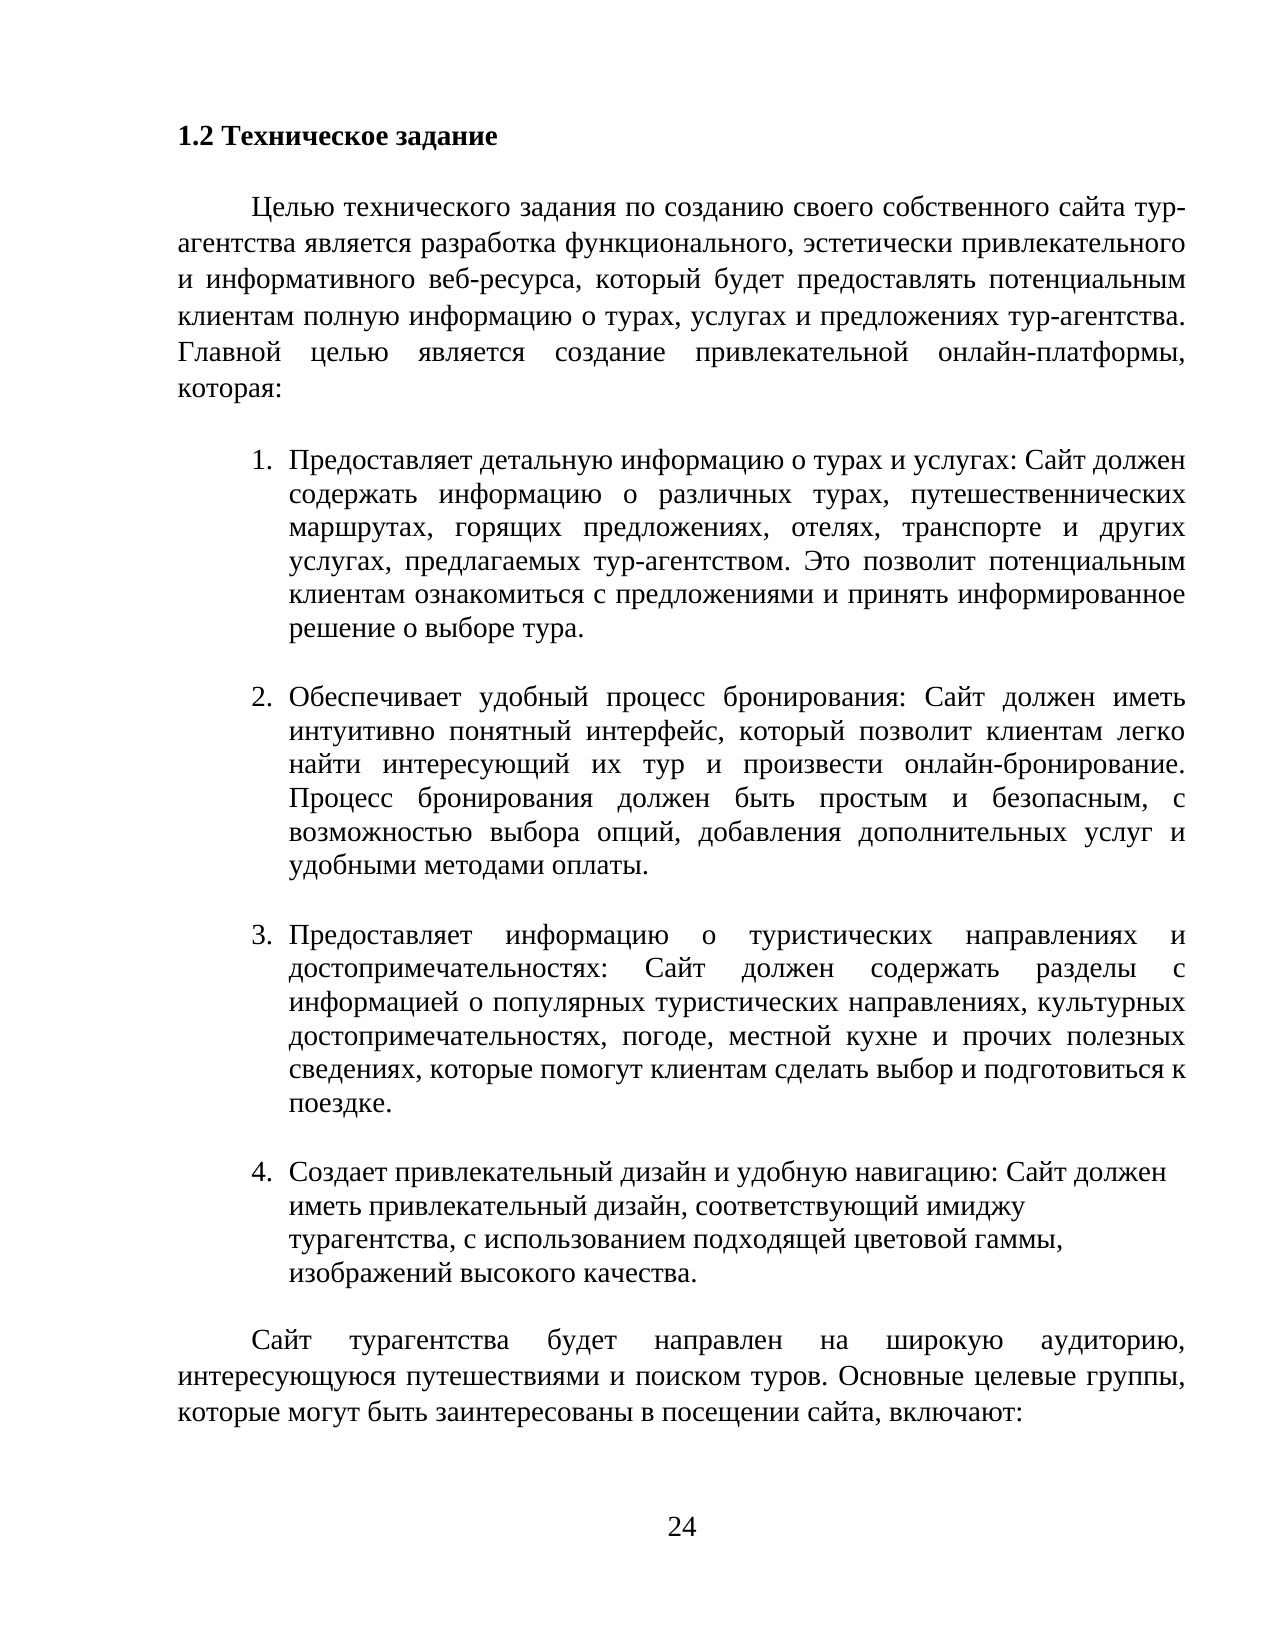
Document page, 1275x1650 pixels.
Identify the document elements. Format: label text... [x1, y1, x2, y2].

text Целью технического задания по созданию своего собственного сайта тур-агентства является разработка функционального, эстетически привлекательного и информативного веб-ресурса, который будет предоставлять потенциальным клиентам полную информацию о турах, услугах и предложениях тур-агентства. Главной целью является создание привлекательной онлайн-платформы, которая: [177, 189, 1186, 403]
text 1.2 Техническое задание [177, 118, 1186, 152]
list Предоставляет детальную информацию о турах и услугах: Сайт должен содержать информацию о различных турах, путешественнических маршрутах, горящих предложениях, отелях, транспорте и других услугах, предлагаемых тур-агентством. Это позволит потенциальным клиентам ознакомиться с предложениями и принять информированное решение о выборе тура. [251, 442, 1186, 643]
list Предоставляет информацию о туристических направлениях и достопримечательностях: Сайт должен содержать разделы с информацией о популярных туристических направлениях, культурных достопримечательностях, погоде, местной кухне и прочих полезных сведениях, которые помогут клиентам сделать выбор и подготовиться к поездке. [251, 917, 1186, 1118]
list Создает привлекательный дизайн и удобную навигацию: Сайт должен иметь привлекательный дизайн, соответствующий имиджу турагентства, с использованием подходящей цветовой гаммы, изображений высокого качества. [251, 1154, 1186, 1288]
list Обеспечивает удобный процесс бронирования: Сайт должен иметь интуитивно понятный интерфейс, который позволит клиентам легко найти интересующий их тур и произвести онлайн-бронирование. Процесс бронирования должен быть простым и безопасным, с возможностью выбора опций, добавления дополнительных услуг и удобными методами оплаты. [251, 679, 1186, 881]
text Сайт турагентства будет направлен на широкую аудиторию, интересующуюся путешествиями и поиском туров. Основные целевые группы, которые могут быть заинтересованы в посещении сайта, включают: [177, 1322, 1186, 1428]
